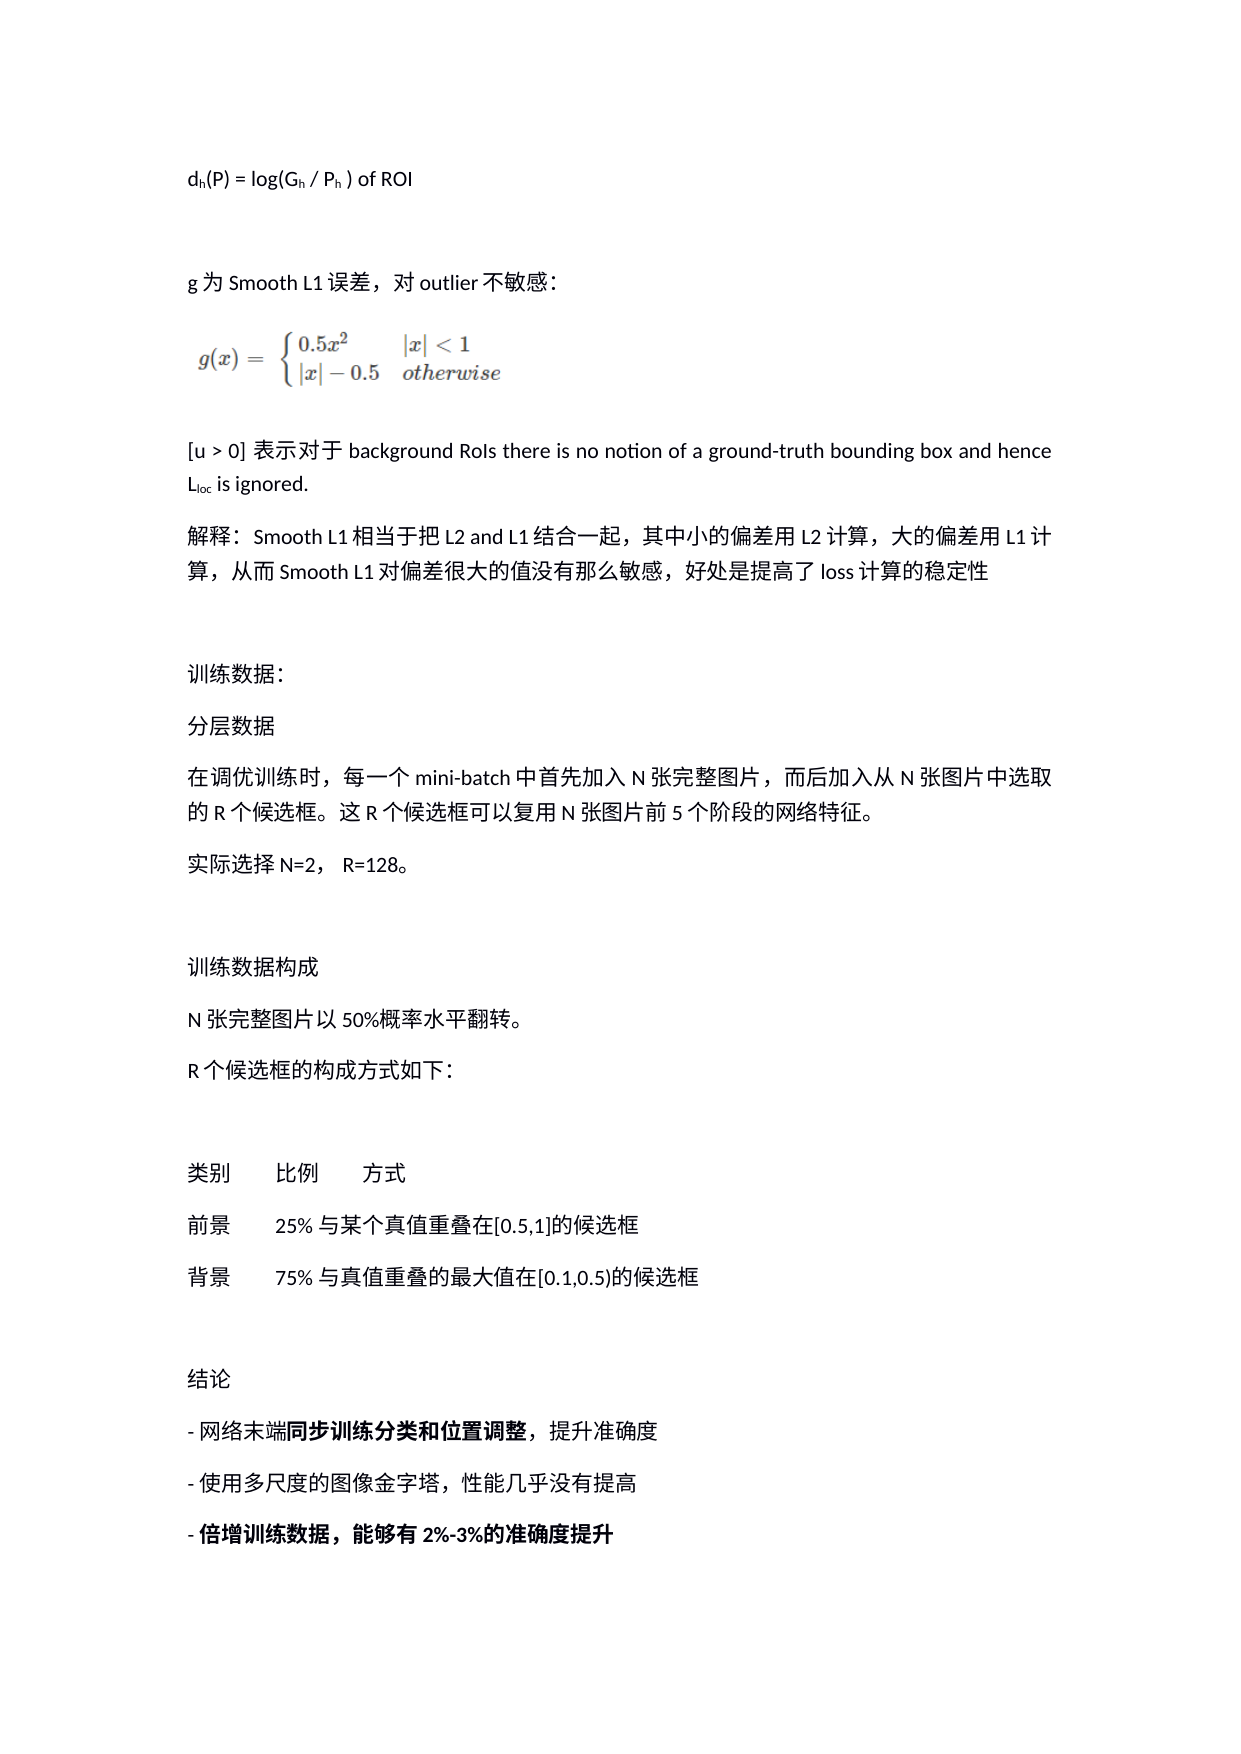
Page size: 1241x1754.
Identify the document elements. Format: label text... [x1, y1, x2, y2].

text 分层数据 [187, 708, 1053, 741]
text 背景 75% 与真值重叠的最大值在[0.1,0.5)的候选框 [187, 1259, 1053, 1292]
text 在调优训练时，每一个mini-batch中首先加入N张完整图片，而后加入从N张图片中选取的R个候选框。这R个候选框可以复用N张图片前5个阶段的网络特征。 [187, 760, 1053, 827]
text 前景 25% 与某个真值重叠在[0.5,1]的候选框 [187, 1207, 1053, 1240]
text N张完整图片以50%概率水平翻转。 [187, 1001, 1053, 1034]
text R个候选框的构成方式如下： [187, 1053, 1053, 1085]
text - 倍增训练数据，能够有2%-3%的准确度提升 [187, 1517, 1053, 1549]
text g为Smooth L1误差，对outlier不敏感： [187, 264, 1053, 297]
text dh(P) = log(Gh / Ph ) of ROI [187, 162, 1053, 194]
text - 使用多尺度的图像金字塔，性能几乎没有提高 [187, 1465, 1053, 1498]
text 训练数据构成 [187, 949, 1053, 982]
text 实际选择N=2， R=128。 [187, 847, 1053, 879]
picture [187, 316, 509, 396]
text [u > 0] 表示对于background RoIs there is no notion of a ground-truth bounding box and hence Lloc is ignored. [187, 432, 1053, 500]
text 解释：Smooth L1相当于把L2 and L1结合一起，其中小的偏差用L2计算，大的偏差用L1计算，从而Smooth L1对偏差很大的值没有那么敏感，好处是提高了loss计算的稳定性 [187, 519, 1053, 586]
text 类别 比例 方式 [187, 1156, 1053, 1188]
text - 网络末端同步训练分类和位置调整，提升准确度 [187, 1414, 1053, 1446]
text 训练数据： [187, 657, 1053, 689]
text 结论 [187, 1362, 1053, 1394]
